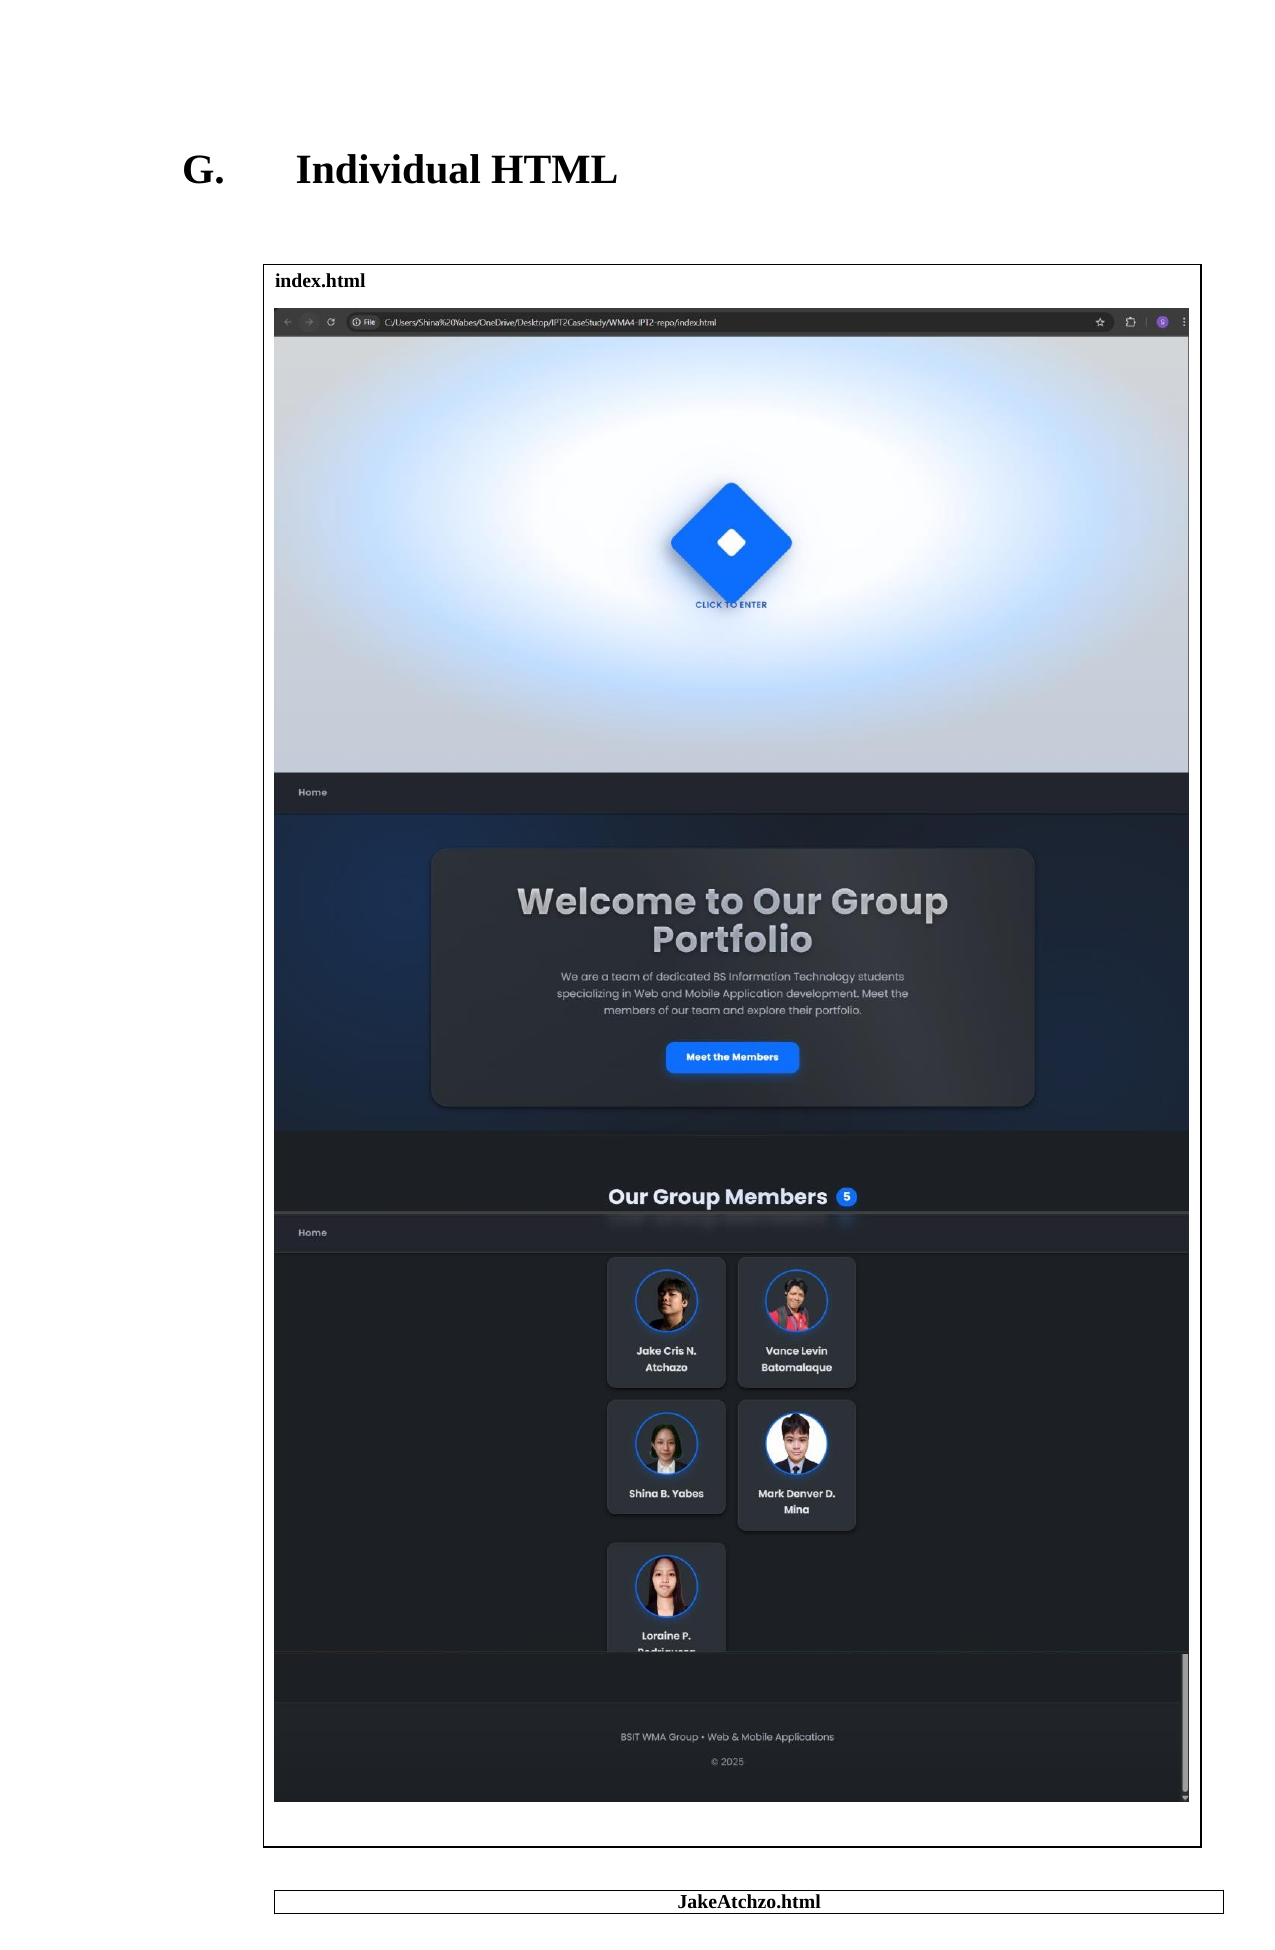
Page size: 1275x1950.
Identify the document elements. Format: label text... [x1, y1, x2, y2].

text JakeAtchzo.html [275, 1891, 1223, 1913]
picture [274, 308, 1189, 1802]
subtitle G. Individual HTML [113, 144, 1223, 192]
